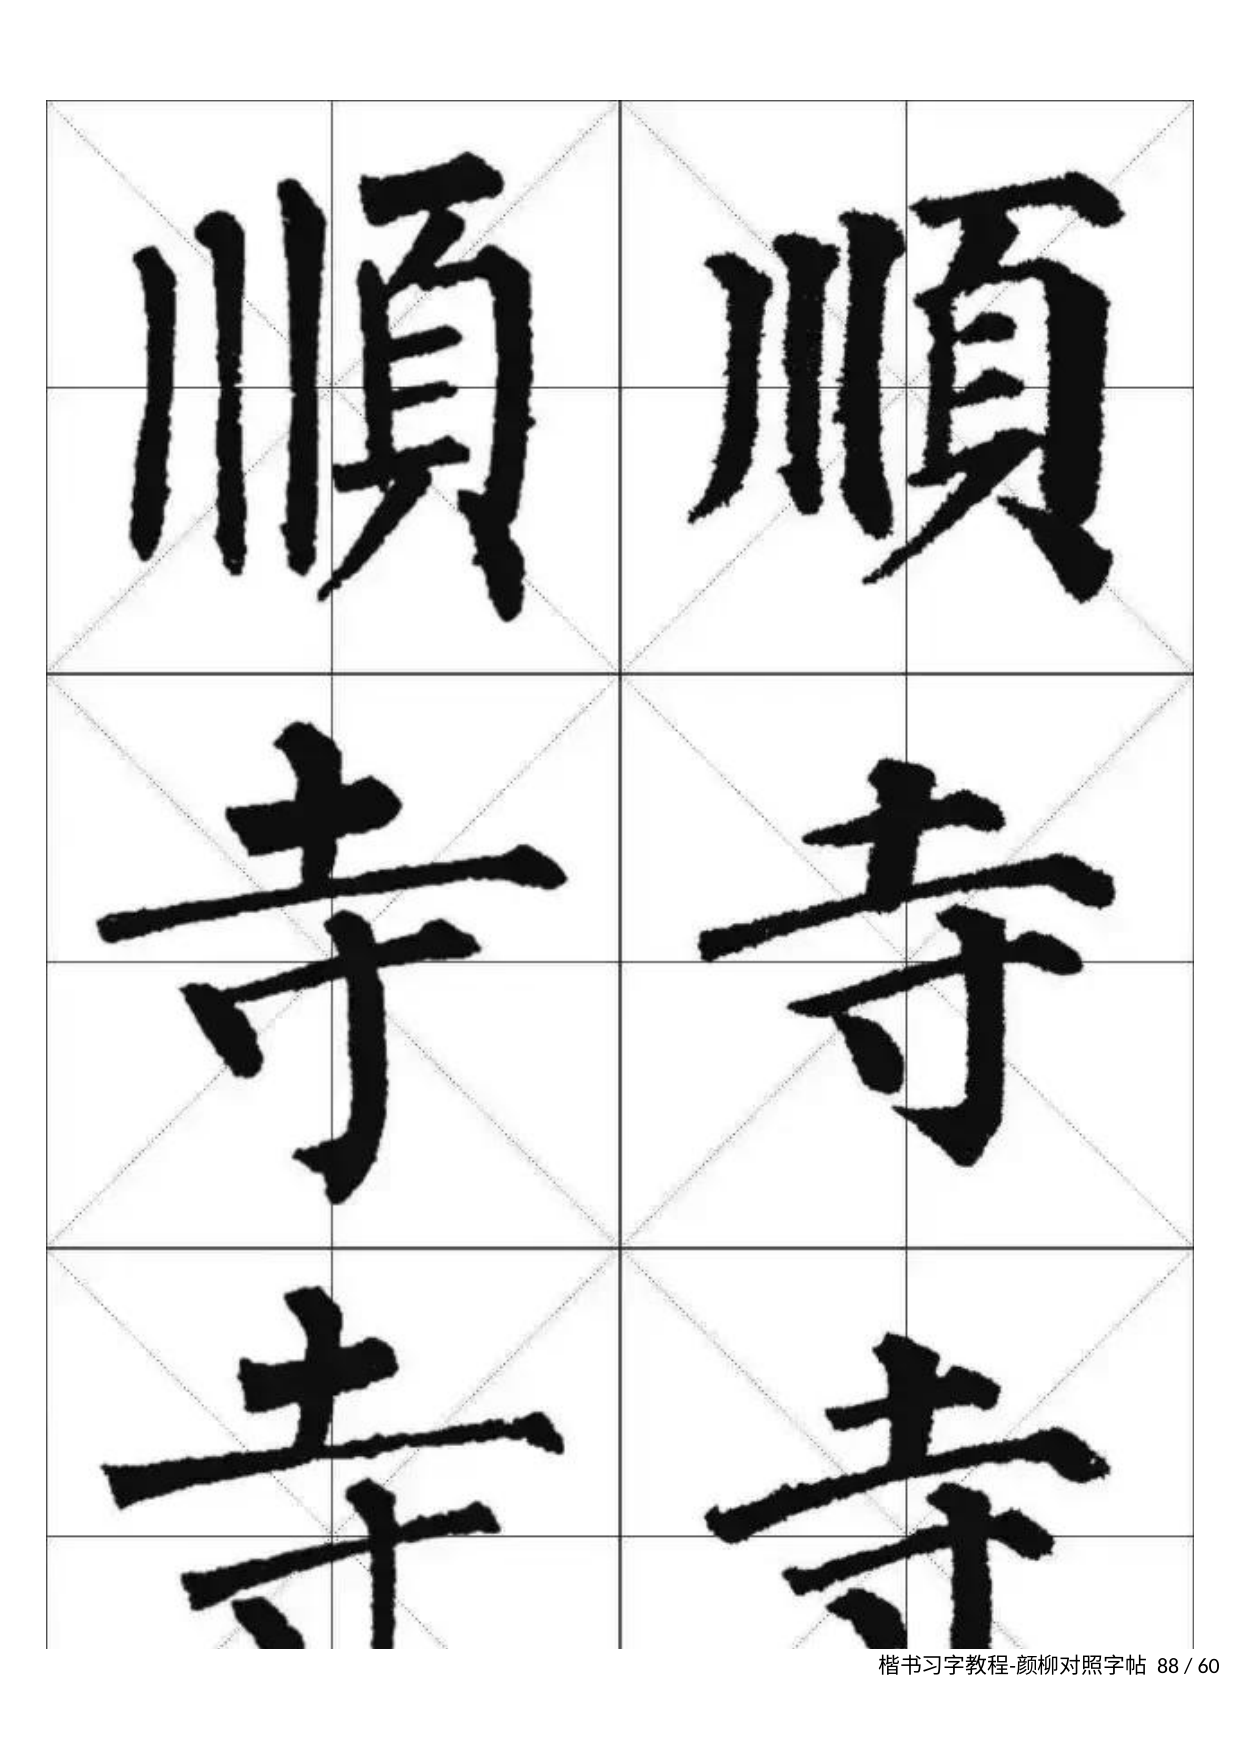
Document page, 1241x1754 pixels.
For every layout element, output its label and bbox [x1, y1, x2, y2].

picture [46, 100, 1194, 1649]
